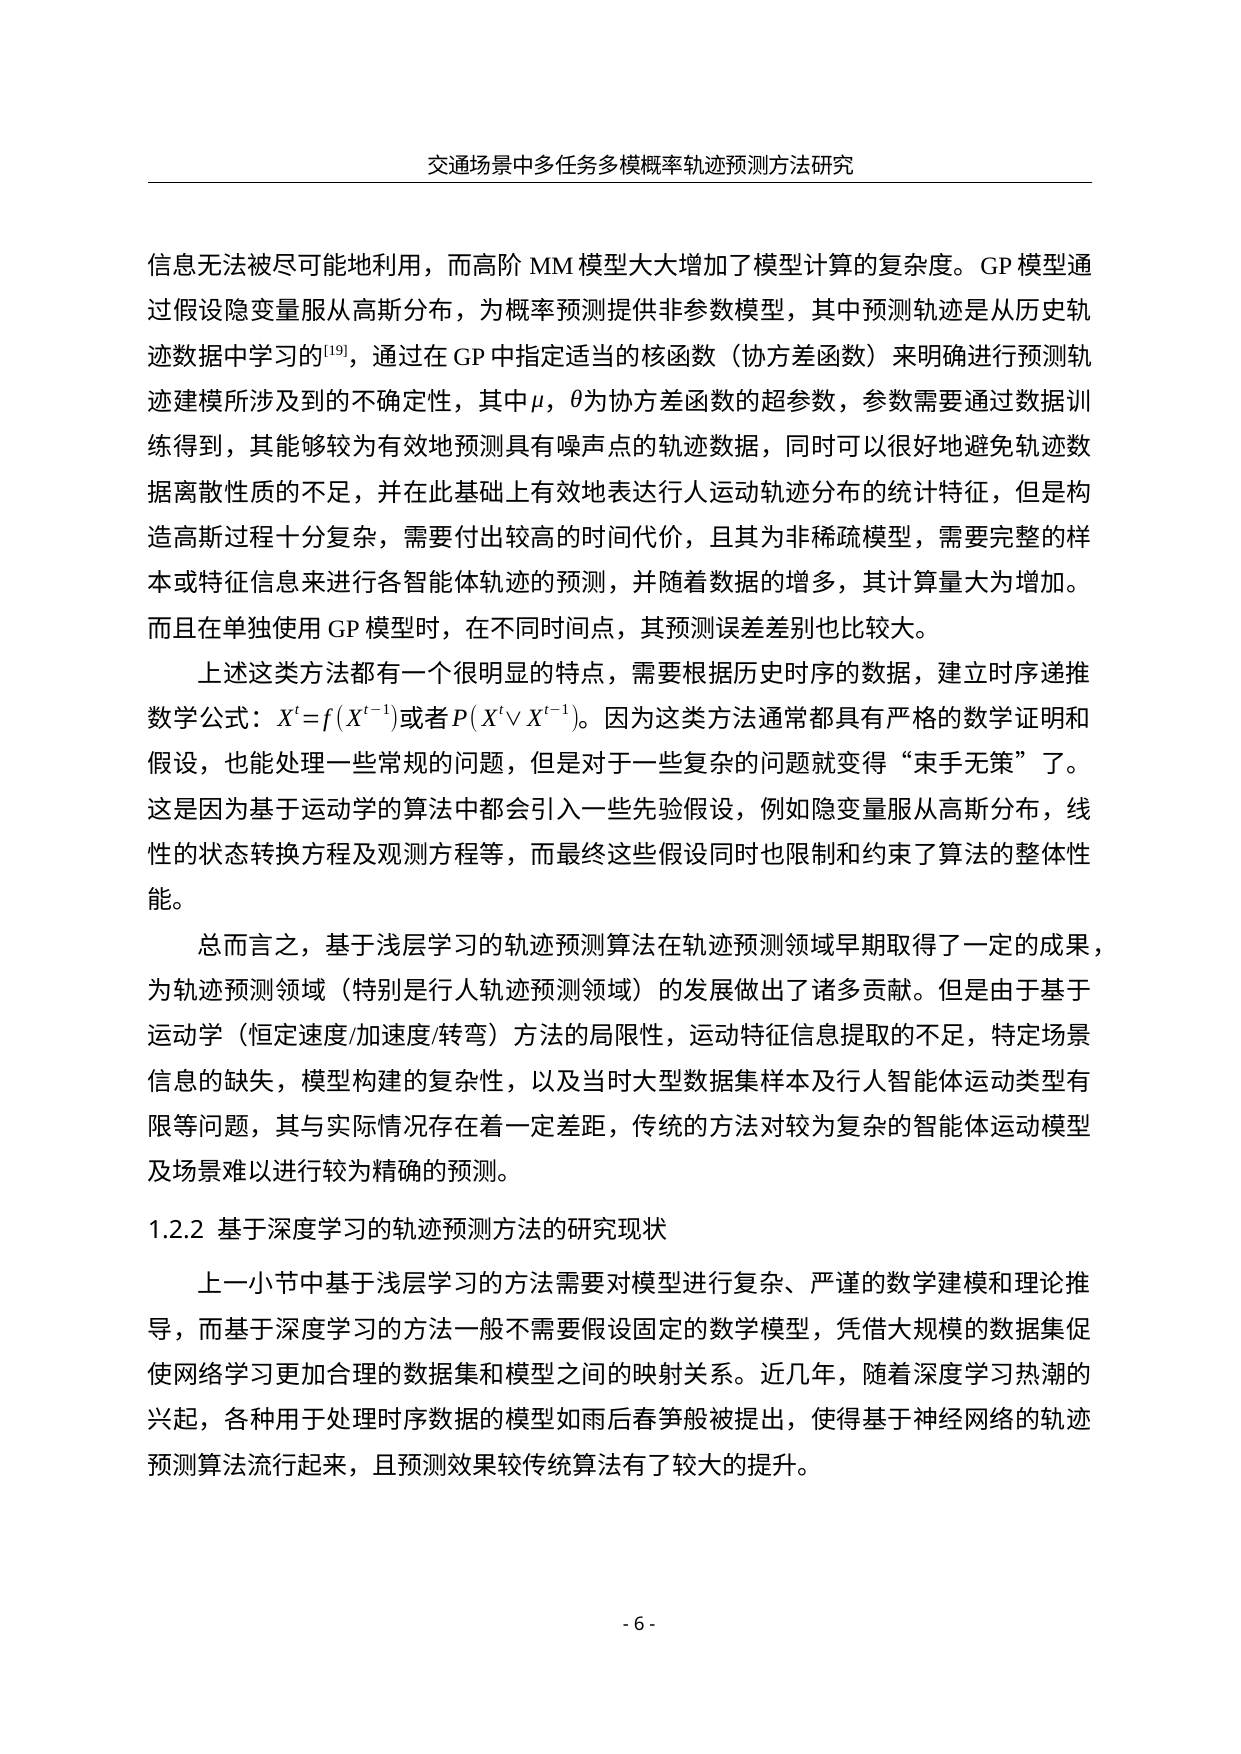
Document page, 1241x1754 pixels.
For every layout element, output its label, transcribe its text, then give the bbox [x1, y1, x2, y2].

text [148, 246, 1092, 644]
text 上述这类方法都有一个很明显的特点，需要根据历史时序的数据，建立时序递推数学公式：或者。因为这类方法通常都具有严格的数学证明和假设，也能处理一些常规的问题，但是对于一些复杂的问题就变得“束手无策”了。这是因为基于运动学的算法中都会引入一些先验假设，例如隐变量服从高斯分布，线性的状态转换方程及观测方程等，而最终这些假设同时也限制和约束了算法的整体性能。 [148, 653, 1092, 916]
text 总而言之，基于浅层学习的轨迹预测算法在轨迹预测领域早期取得了一定的成果，为轨迹预测领域（特别是行人轨迹预测领域）的发展做出了诸多贡献。但是由于基于运动学（恒定速度/加速度/转弯）方法的局限性，运动特征信息提取的不足，特定场景信息的缺失，模型构建的复杂性，以及当时大型数据集样本及行人智能体运动类型有限等问题，其与实际情况存在着一定差距，传统的方法对较为复杂的智能体运动模型及场景难以进行较为精确的预测。 [148, 925, 1092, 1188]
subtitle 1.2.2 基于深度学习的轨迹预测方法的研究现状 [148, 1209, 1092, 1246]
text 上一小节中基于浅层学习的方法需要对模型进行复杂、严谨的数学建模和理论推导，而基于深度学习的方法一般不需要假设固定的数学模型，凭借大规模的数据集促使网络学习更加合理的数据集和模型之间的映射关系。近几年，随着深度学习热潮的兴起，各种用于处理时序数据的模型如雨后春笋般被提出，使得基于神经网络的轨迹预测算法流行起来，且预测效果较传统算法有了较大的提升。 [148, 1264, 1092, 1481]
